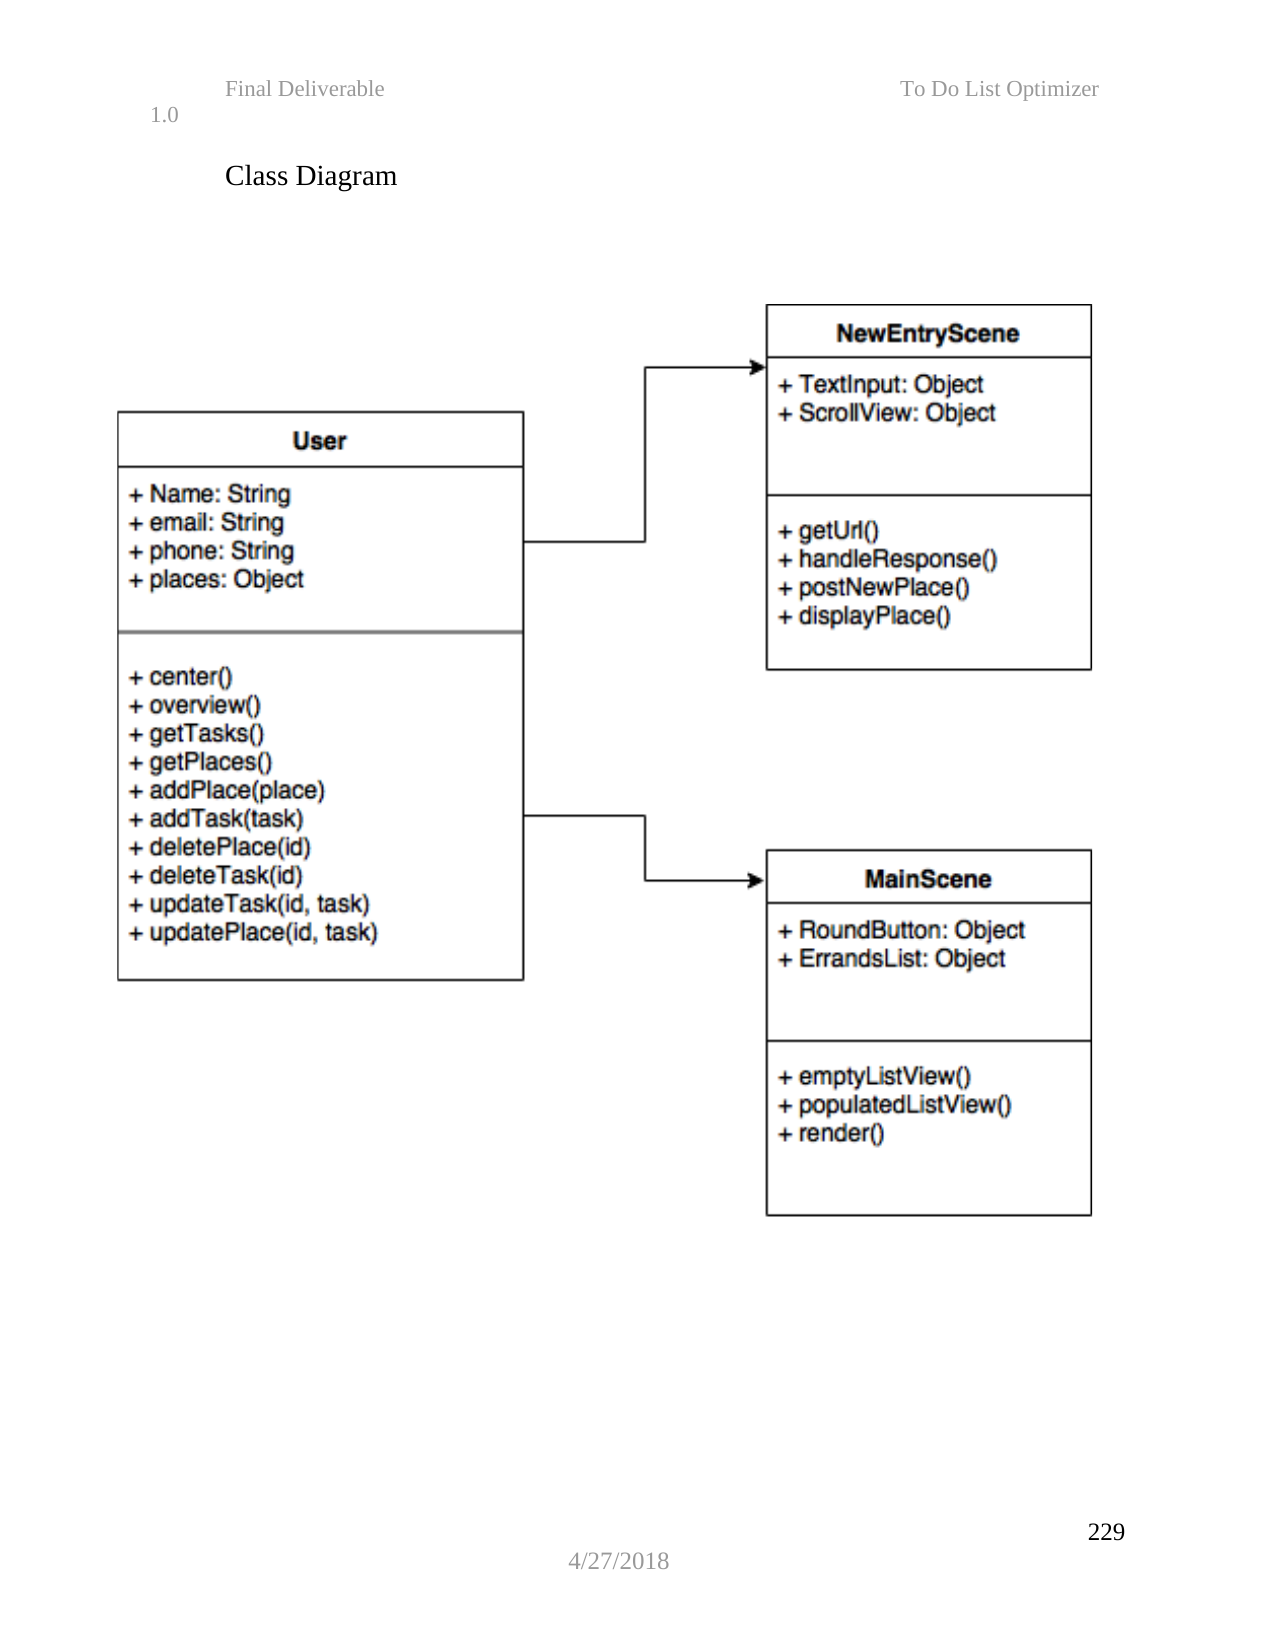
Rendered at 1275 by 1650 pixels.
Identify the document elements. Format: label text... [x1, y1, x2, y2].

picture [117, 304, 1093, 1225]
title Class Diagram [150, 158, 1125, 192]
